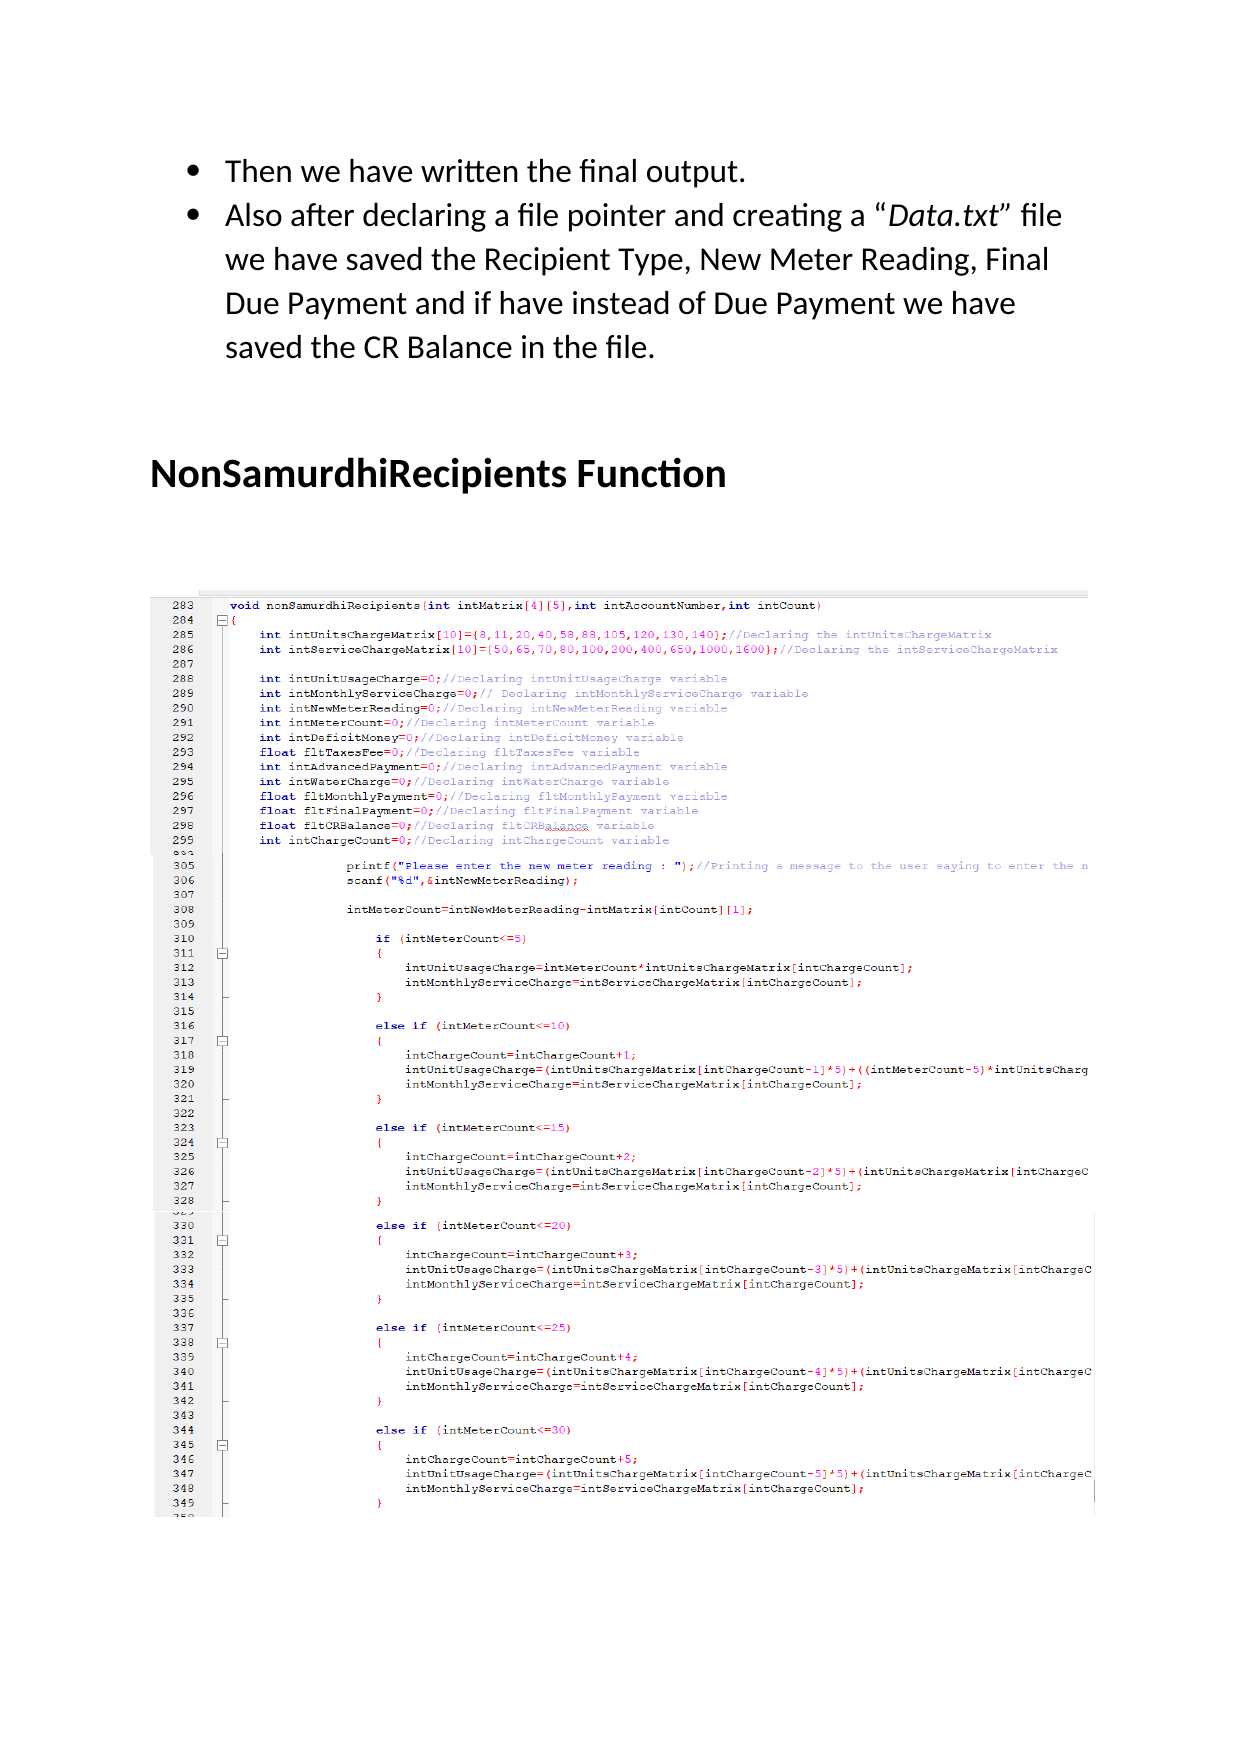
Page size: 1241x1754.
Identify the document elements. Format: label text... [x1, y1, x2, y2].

picture [154, 1212, 1095, 1517]
text NonSamurdhiRecipients Function [150, 447, 1090, 498]
picture [150, 590, 1089, 1211]
list Also after declaring a file pointer and creating a “Data.txt” file we have saved the Recipient Type, New Meter Reading, Final Due Payment and if have instead of Due Payment we have saved the CR Balance in the file. [187, 194, 1090, 367]
list Then we have written the final output. [187, 150, 1090, 191]
